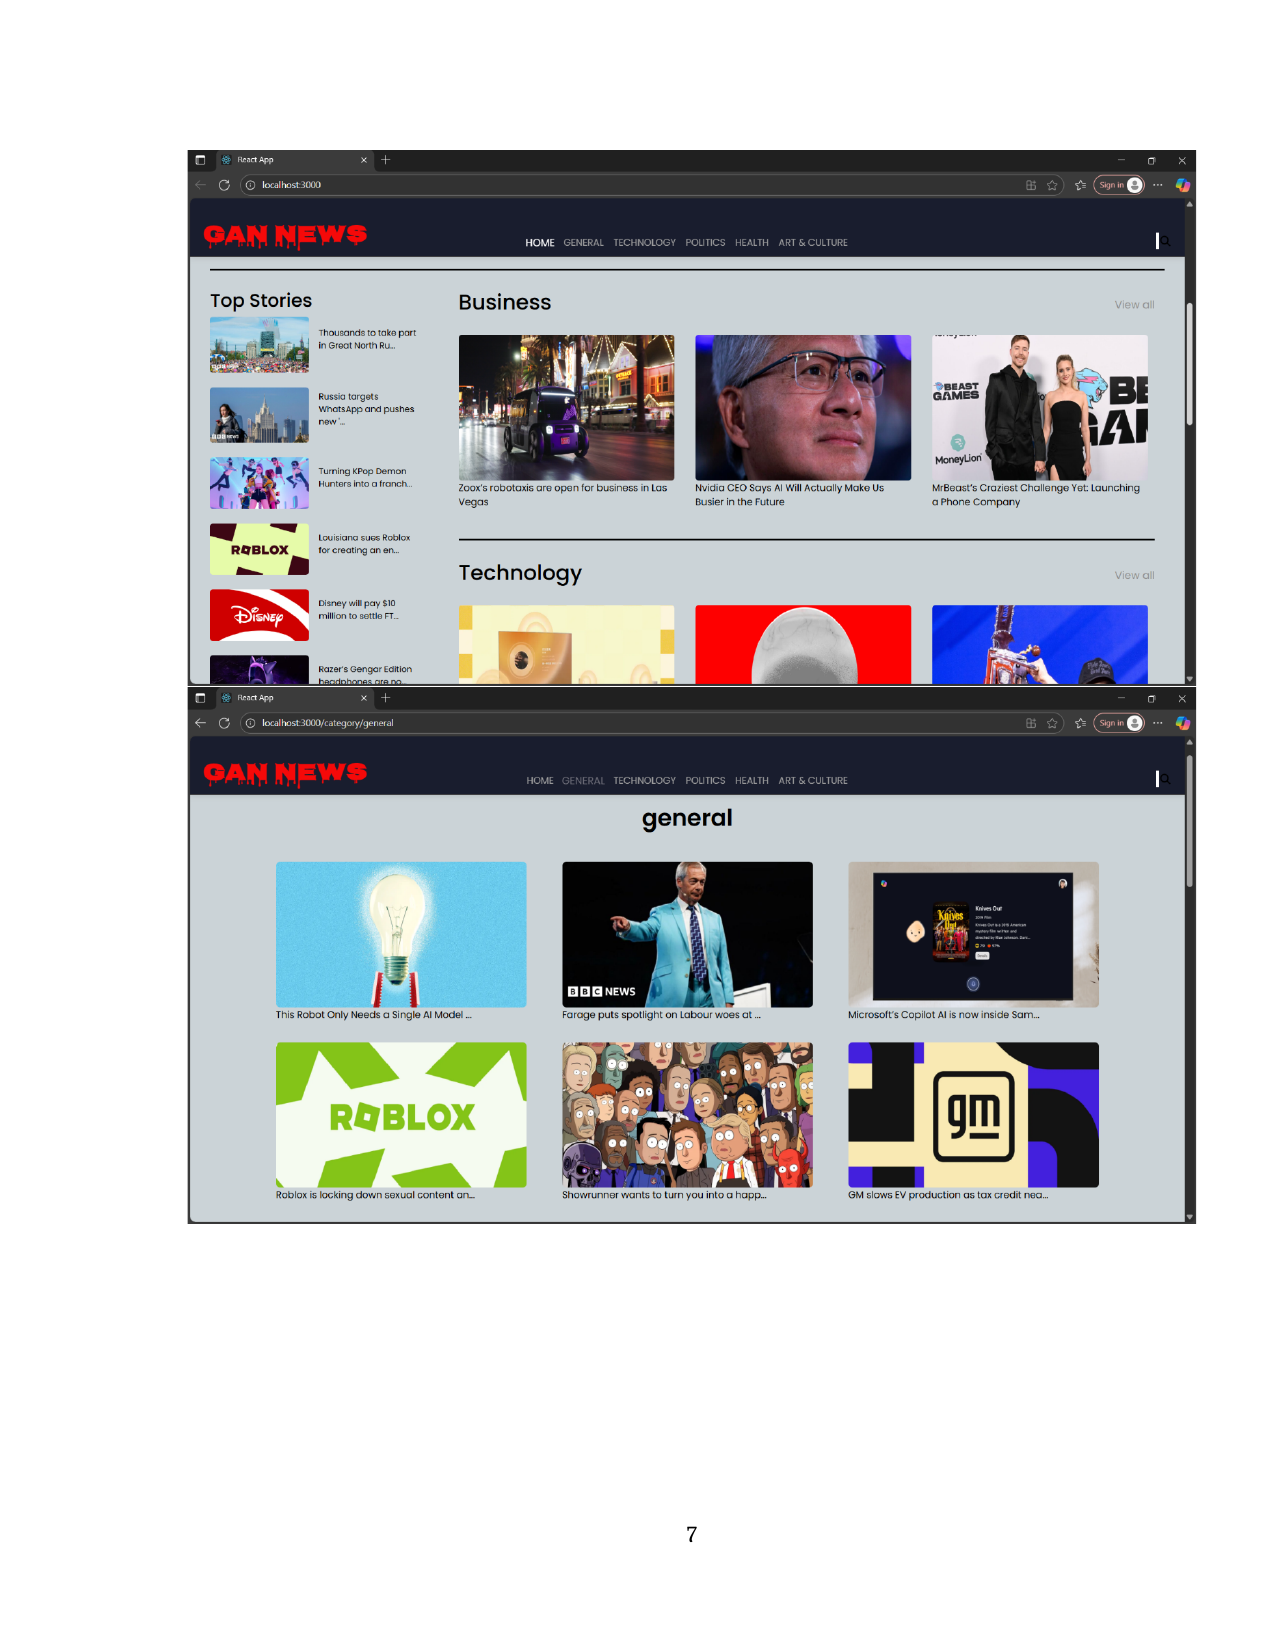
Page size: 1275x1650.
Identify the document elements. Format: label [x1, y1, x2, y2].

picture [187, 687, 1197, 1224]
picture [187, 150, 1197, 686]
